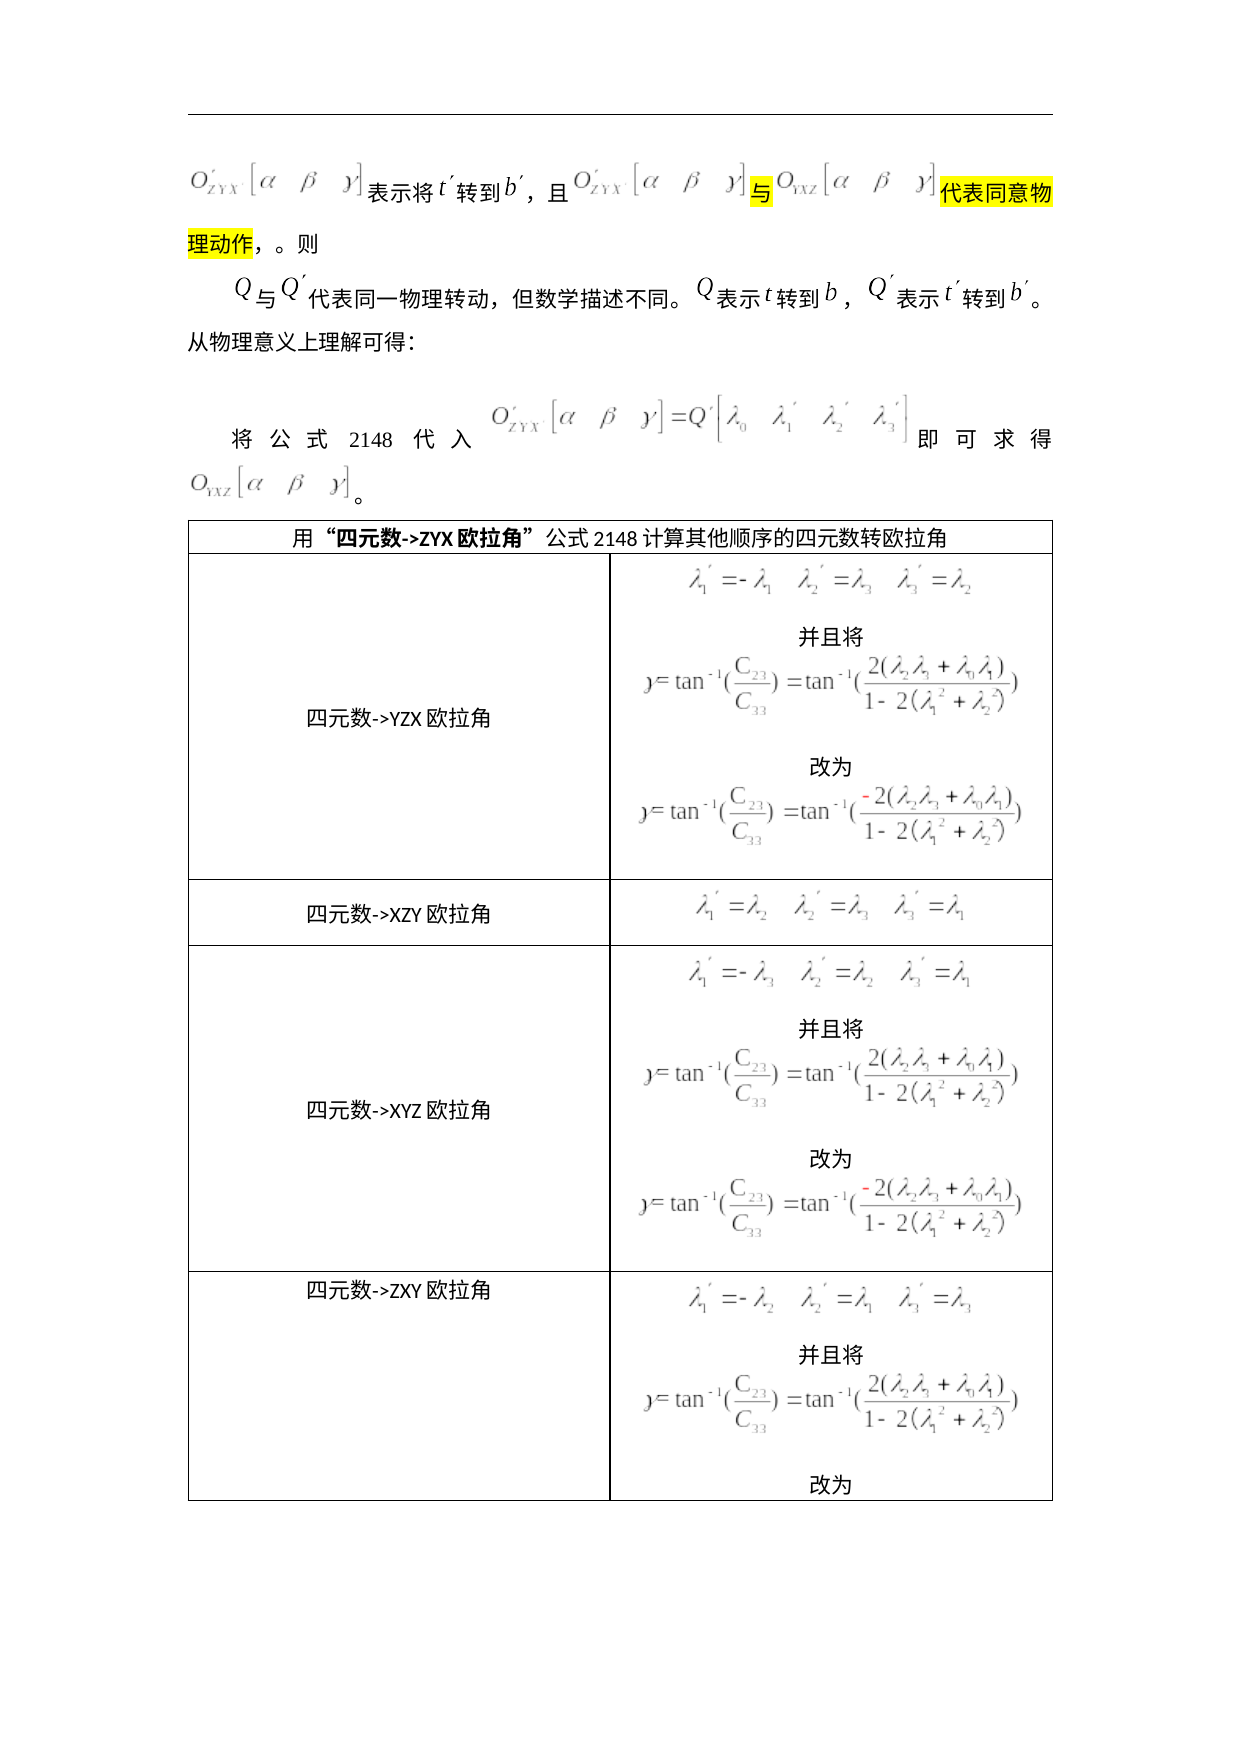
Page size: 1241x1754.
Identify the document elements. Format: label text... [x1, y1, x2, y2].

table_cell 并且将 改为 [611, 1272, 1052, 1500]
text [187, 162, 1053, 259]
table_header 用“四元数->ZYX欧拉角”公式计算其他顺序的四元数转欧拉角 [189, 521, 1052, 553]
table_cell 四元数->XYZ欧拉角 [189, 946, 609, 1271]
text 将公式代入即可求得。 [187, 389, 1053, 519]
table_cell 并且将 改为 [611, 554, 1052, 879]
table_cell [611, 880, 1052, 945]
table_cell 并且将 改为 [611, 946, 1052, 1271]
table_cell 四元数->YZX欧拉角 [189, 554, 609, 879]
table_cell 四元数->XZY欧拉角 [189, 880, 609, 945]
text 与代表同一物理转动，但数学描述不同。表示转到，表示转到。从物理意义上理解可得： [187, 259, 1053, 357]
table_cell 四元数->ZXY欧拉角 [189, 1272, 609, 1500]
